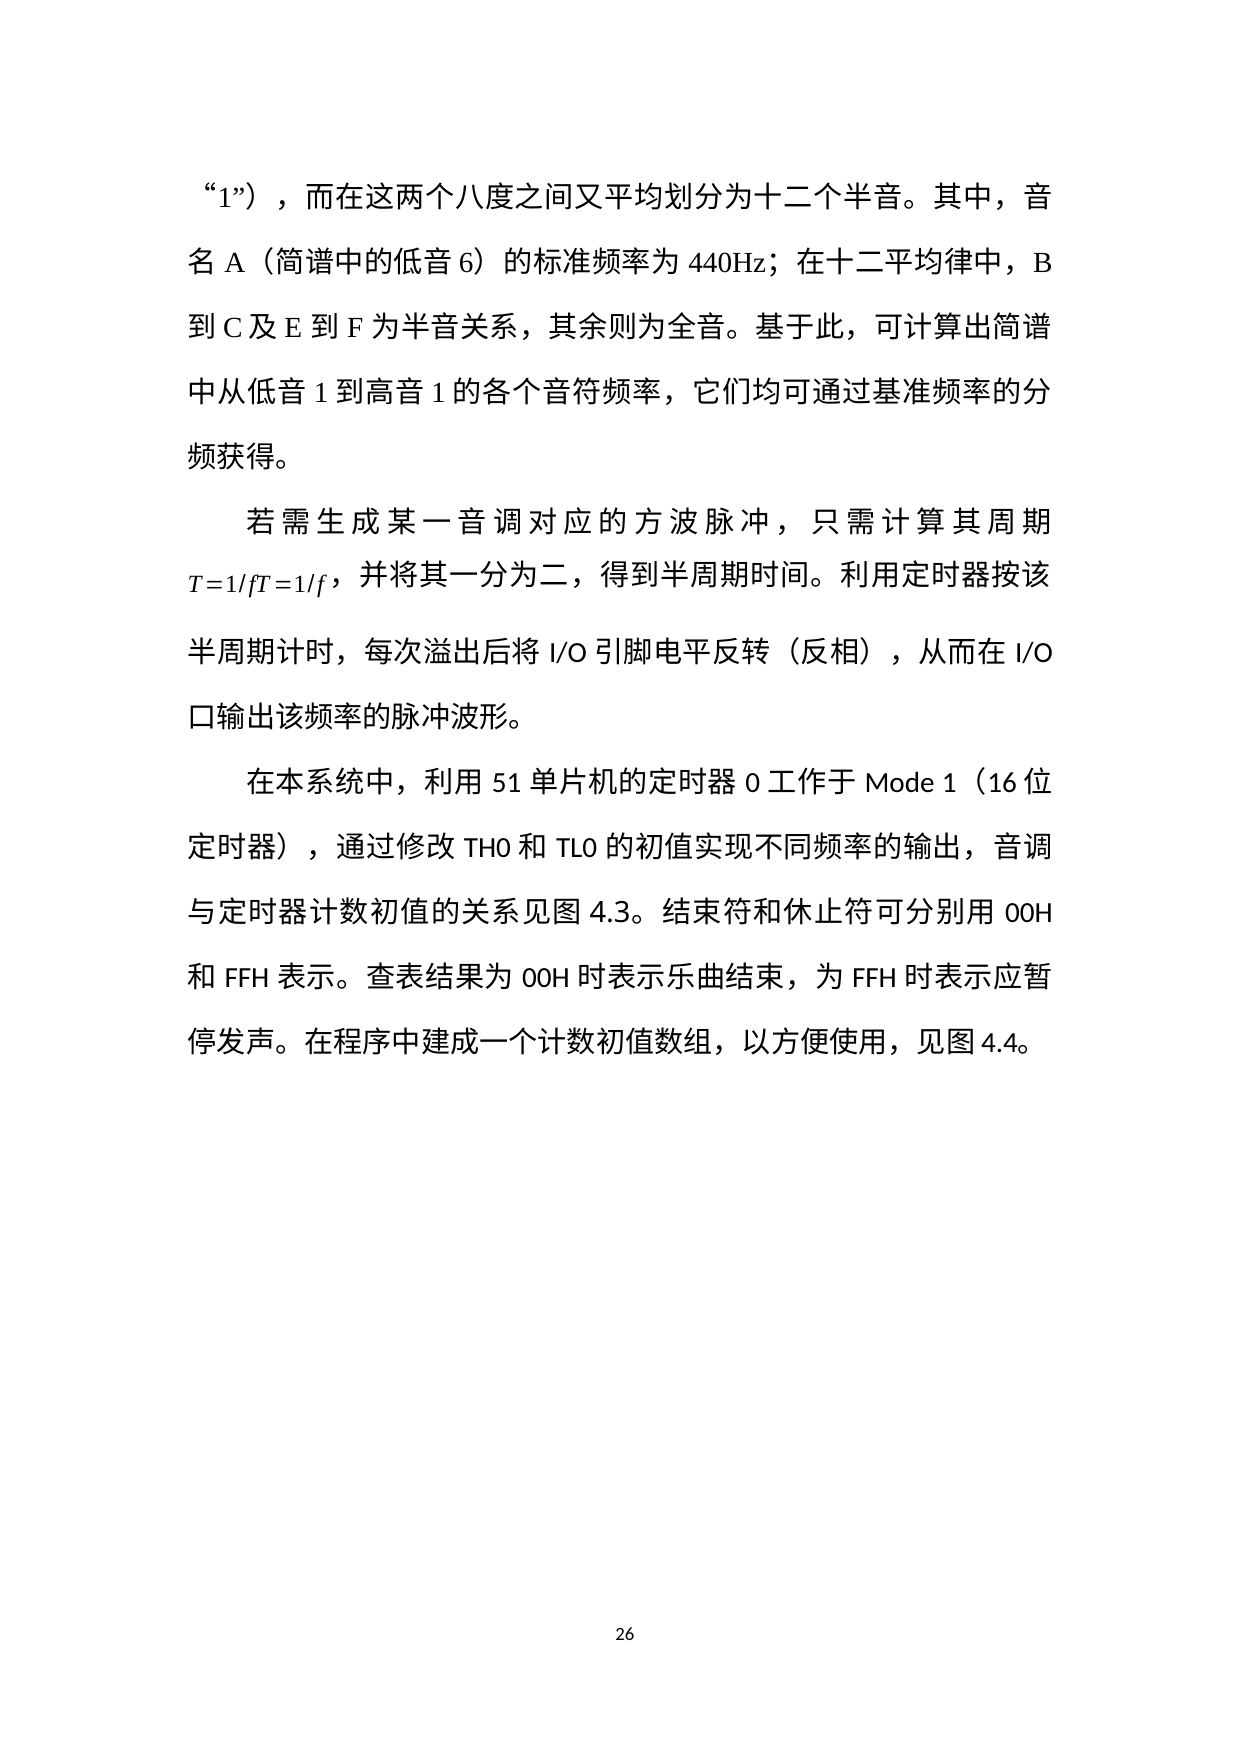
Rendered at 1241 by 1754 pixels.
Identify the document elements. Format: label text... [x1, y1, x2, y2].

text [187, 162, 1053, 487]
text 若需生成某一音调对应的方波脉冲，只需计算其周期 ，并将其一分为二，得到半周期时间。利用定时器按该半周期计时，每次溢出后将 I/O 引脚电平反转（反相），从而在 I/O 口输出该频率的脉冲波形。 [187, 487, 1053, 747]
text 在本系统中，利用 51 单片机的定时器 0 工作于 Mode 1（16位定时器），通过修改 TH0 和 TL0 的初值实现不同频率的输出，音调与定时器计数初值的关系见图4.3。结束符和休止符可分别用 00H 和 FFH 表示。查表结果为 00H 时表示乐曲结束，为 FFH 时表示应暂停发声。在程序中建成一个计数初值数组，以方便使用，见图4.4。 [187, 747, 1053, 1072]
